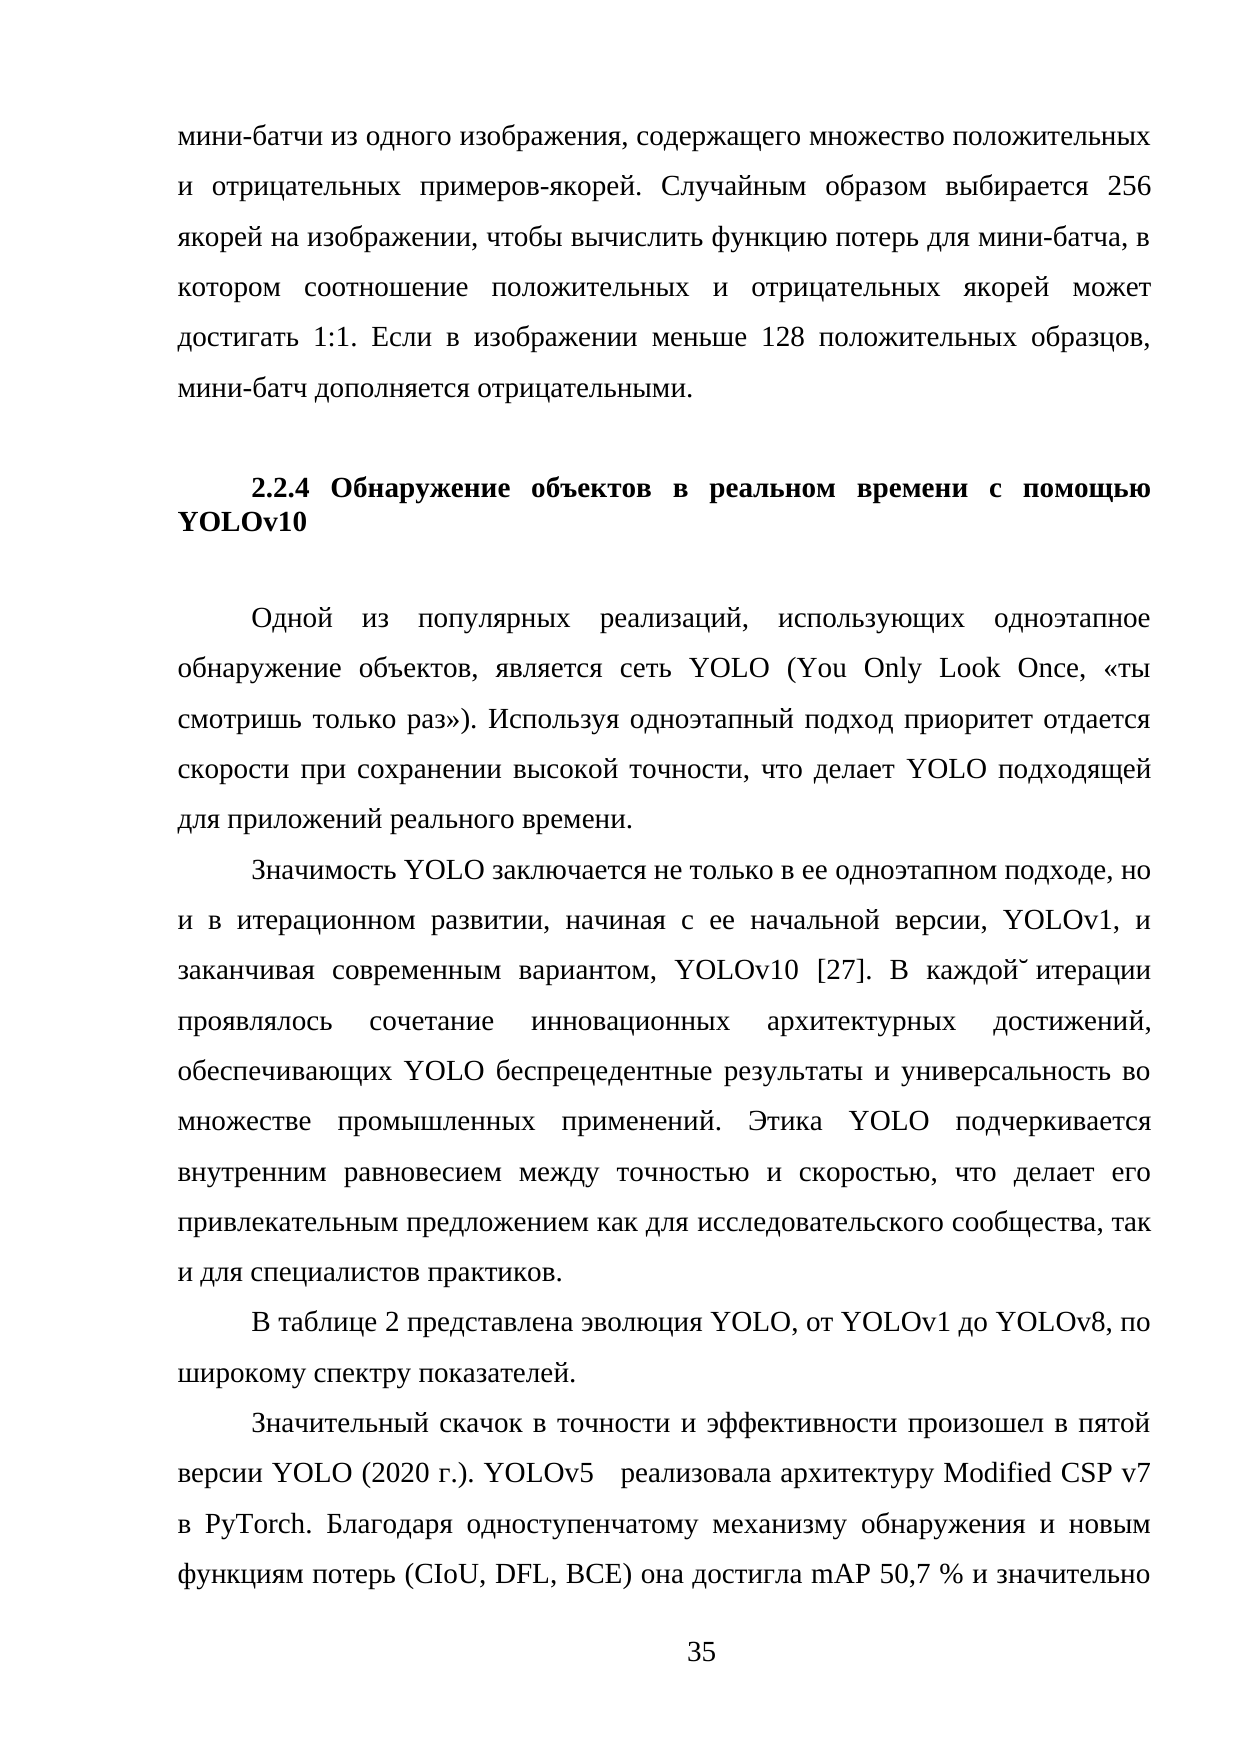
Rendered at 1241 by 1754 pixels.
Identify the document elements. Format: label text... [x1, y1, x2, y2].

text В таблице 2 представлена эволюция YOLO, от YOLOv1 до YOLOv8, по широкому спектру показателей. [177, 1304, 1152, 1388]
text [177, 1405, 1152, 1590]
text Значимость YOLO заключается не только в ее одноэтапном подходе, но и в итерационном развитии, начиная с ее начальной версии, YOLOv1, и заканчивая современным вариантом, YOLOv10 [27]. В каждой̆ итерации проявлялось сочетание инновационных архитектурных достижений, обеспечивающих YOLO беспрецедентные результаты и универсальность во множестве промышленных применений. Этика YOLO подчеркивается внутренним равновесием между точностью и скоростью, что делает его привлекательным предложением как для исследовательского сообщества, так и для специалистов практиков. [177, 852, 1152, 1288]
subtitle 2.2.4 Обнаружение объектов в реальном времени с помощью YOLOv10 [177, 470, 1152, 537]
text Одной из популярных реализаций, использующих одноэтапное обнаружение объектов, является сеть YOLO (You Only Look Once, «ты смотришь только раз»). Используя одноэтапный подход приоритет отдается скорости при сохранении высокой точности, что делает YOLO подходящей для приложений реального времени. [177, 600, 1152, 835]
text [177, 118, 1152, 403]
